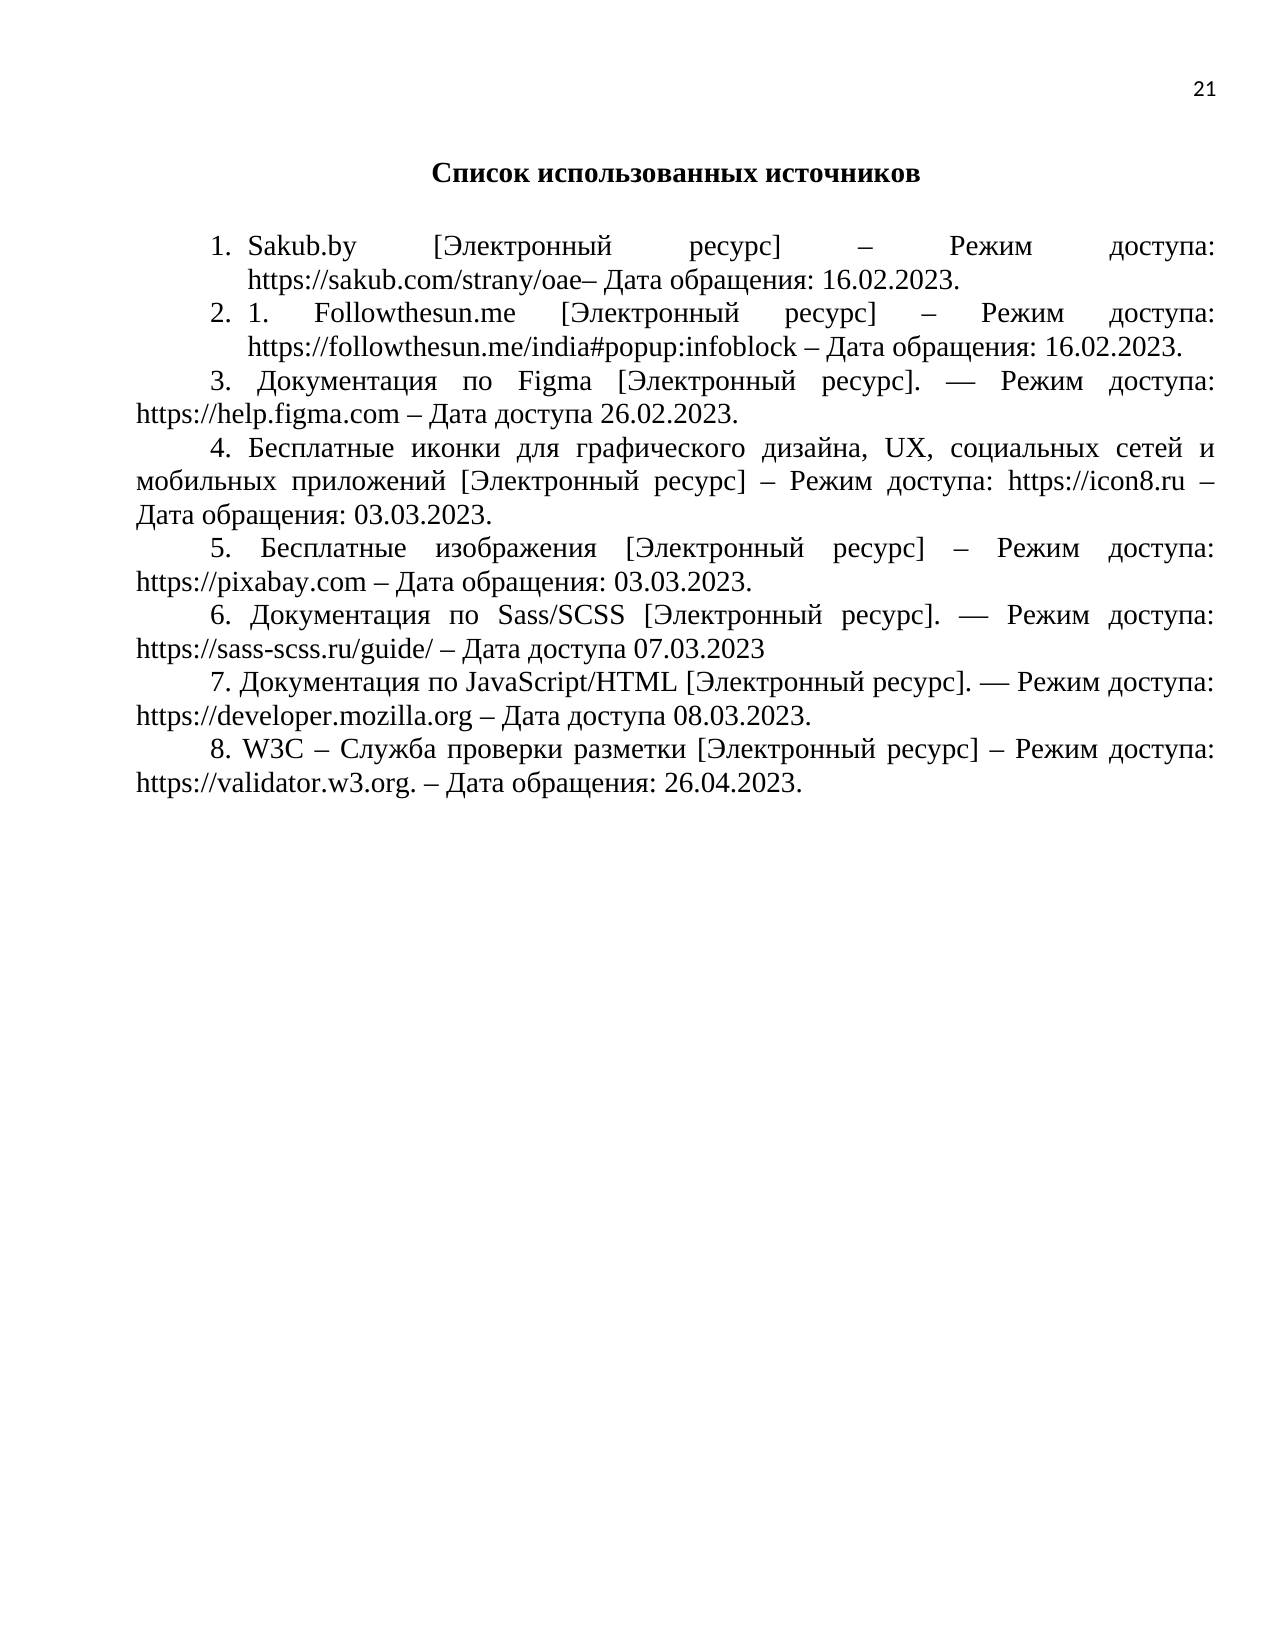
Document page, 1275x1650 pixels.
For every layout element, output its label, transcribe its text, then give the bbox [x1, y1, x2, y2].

list 1. Followthesun.me [Электронный ресурс] – Режим доступа: https://followthesun.me/india#popup:infoblock – Дата обращения: 16.02.2023. [210, 296, 1216, 363]
text 8. W3C – Служба проверки разметки [Электронный ресурс] – Режим доступа: https://validator.w3.org. – Дата обращения: 26.04.2023. [136, 732, 1216, 799]
text 6. Документация по Sass/SCSS [Электронный ресурс]. — Режим доступа: https://sass-scss.ru/guide/ – Дата доступа 07.03.2023 [136, 597, 1216, 664]
text 4. Бесплатные иконки для графического дизайна, UX, социальных сетей и мобильных приложений [Электронный ресурс] – Режим доступа: https://icon8.ru – Дата обращения: 03.03.2023. [136, 430, 1216, 530]
text 3. Документация по Figma [Электронный ресурс]. — Режим доступа: https://help.figma.com – Дата доступа 26.02.2023. [136, 363, 1216, 430]
text 7. Документация по JavaScript/HTML [Электронный ресурс]. — Режим доступа: https://developer.mozilla.org – Дата доступа 08.03.2023. [136, 664, 1216, 732]
subtitle Список использованных источников [136, 155, 1216, 188]
text 5. Бесплатные изображения [Электронный ресурс] – Режим доступа: https://pixabay.com – Дата обращения: 03.03.2023. [136, 530, 1216, 597]
list Sakub.by [Электронный ресурс] – Режим доступа: https://sakub.com/strany/oae– Дата обращения: 16.02.2023. [210, 228, 1216, 296]
